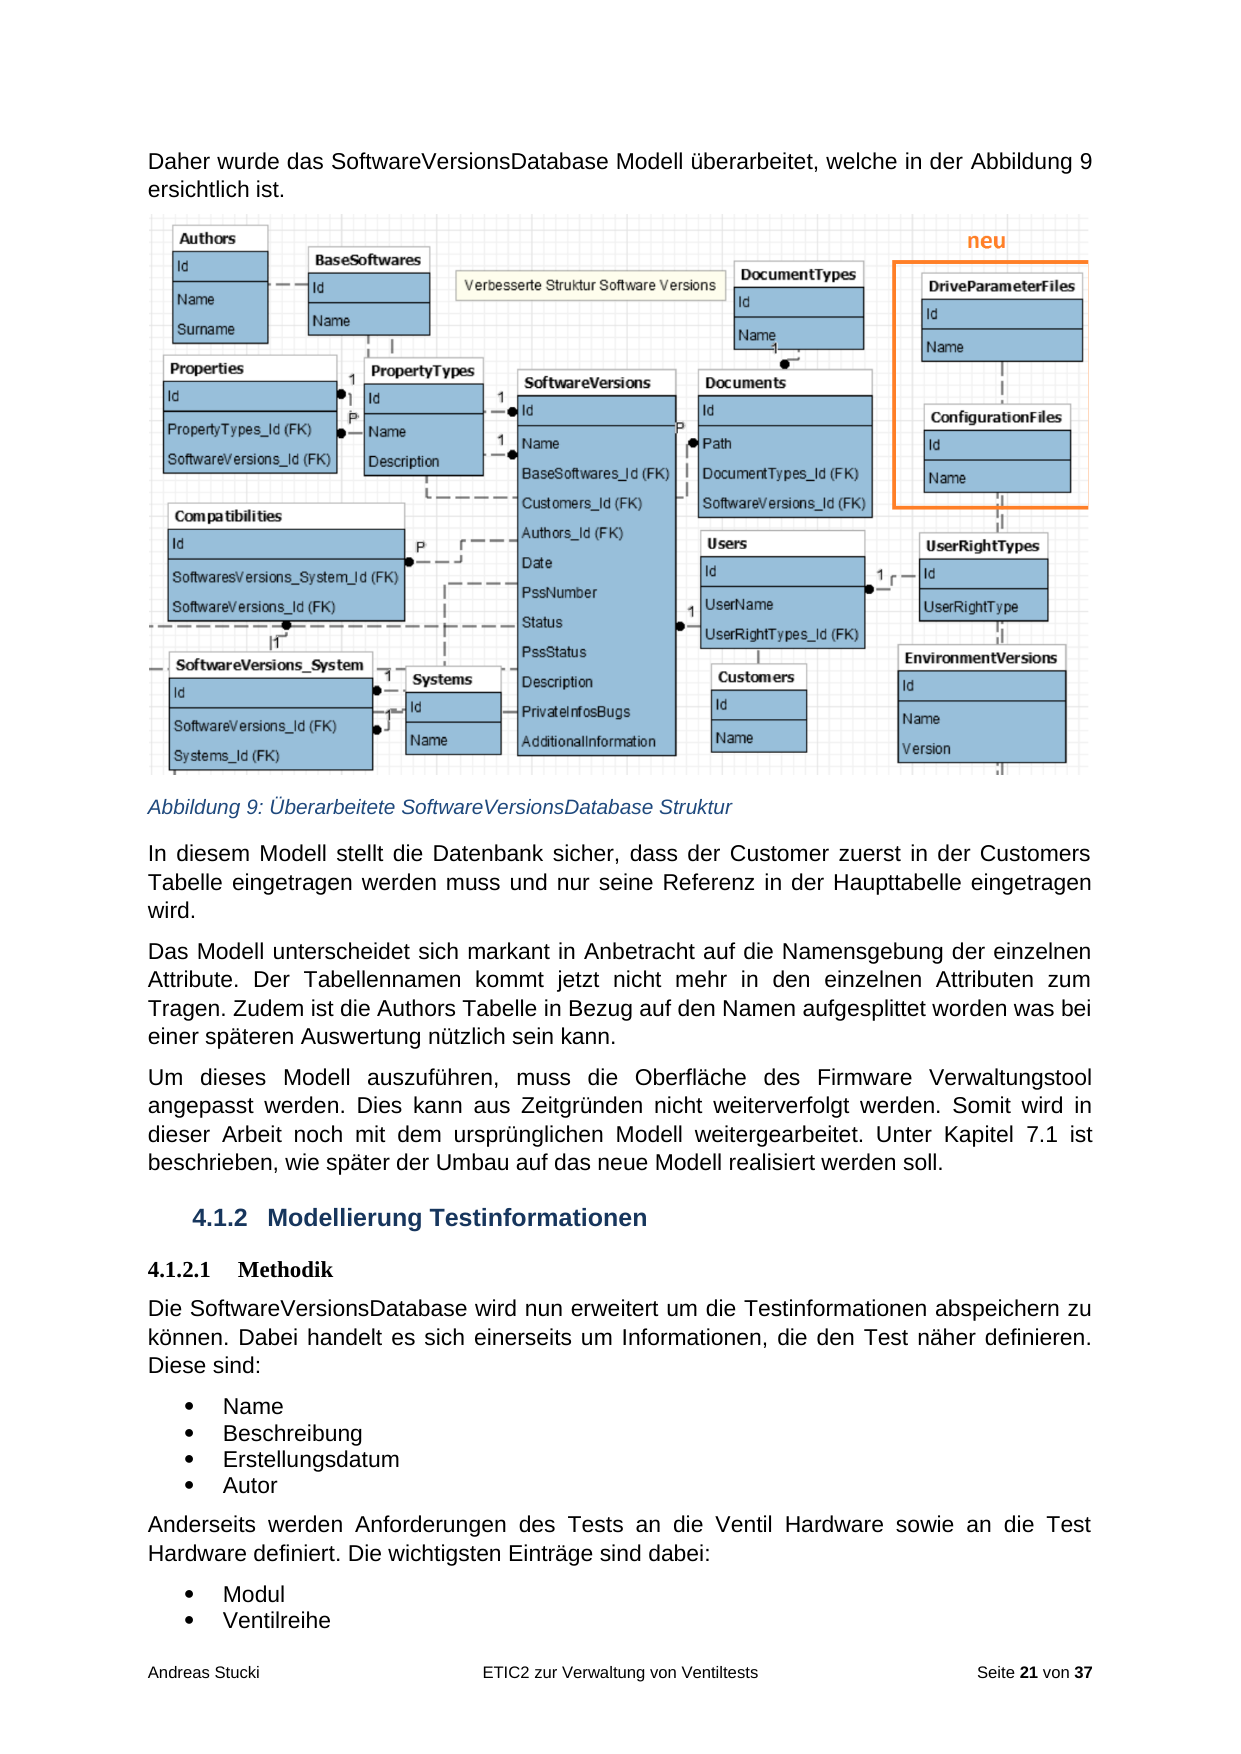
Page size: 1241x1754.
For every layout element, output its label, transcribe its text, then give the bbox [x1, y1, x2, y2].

subtitle Methodik [148, 1257, 1092, 1283]
text Daher wurde das SoftwareVersionsDatabase Modell überarbeitet, welche in der Abbildung 9 ersichtlich ist. [148, 148, 1092, 202]
text Anderseits werden Anforderungen des Tests an die Ventil Hardware sowie an die Test Hardware definiert. Die wichtigsten Einträge sind dabei: [148, 1511, 1092, 1566]
subtitle Modellierung Testinformationen [192, 1203, 1092, 1232]
text Um dieses Modell auszuführen, muss die Oberfläche des Firmware Verwaltungstool angepasst werden. Dies kann aus Zeitgründen nicht weiterverfolgt werden. Somit wird in dieser Arbeit noch mit dem ursprünglichen Modell weitergearbeitet. Unter Kapitel 7.1 ist beschrieben, wie später der Umbau auf das neue Modell realisiert werden soll. [148, 1064, 1092, 1176]
list Modul [185, 1581, 1092, 1607]
list Erstellungsdatum [185, 1446, 1092, 1472]
list Name [185, 1393, 1092, 1419]
picture [147, 214, 1088, 774]
list Autor [185, 1472, 1092, 1499]
list Beschreibung [185, 1419, 1092, 1446]
list Ventilreihe [185, 1607, 1092, 1633]
text In diesem Modell stellt die Datenbank sicher, dass der Customer zuerst in der Customers Tabelle eingetragen werden muss und nur seine Referenz in der Haupttabelle eingetragen wird. [148, 840, 1092, 923]
text Das Modell unterscheidet sich markant in Anbetracht auf die Namensgebung der einzelnen Attribute. Der Tabellennamen kommt jetzt nicht mehr in den einzelnen Attributen zum Tragen. Zudem ist die Authors Tabelle in Bezug auf den Namen aufgesplittet worden was bei einer späteren Auswertung nützlich sein kann. [148, 938, 1092, 1049]
text Die SoftwareVersionsDatabase wird nun erweitert um die Testinformationen abspeichern zu können. Dabei handelt es sich einerseits um Informationen, die den Test näher definieren. Diese sind: [148, 1295, 1092, 1379]
